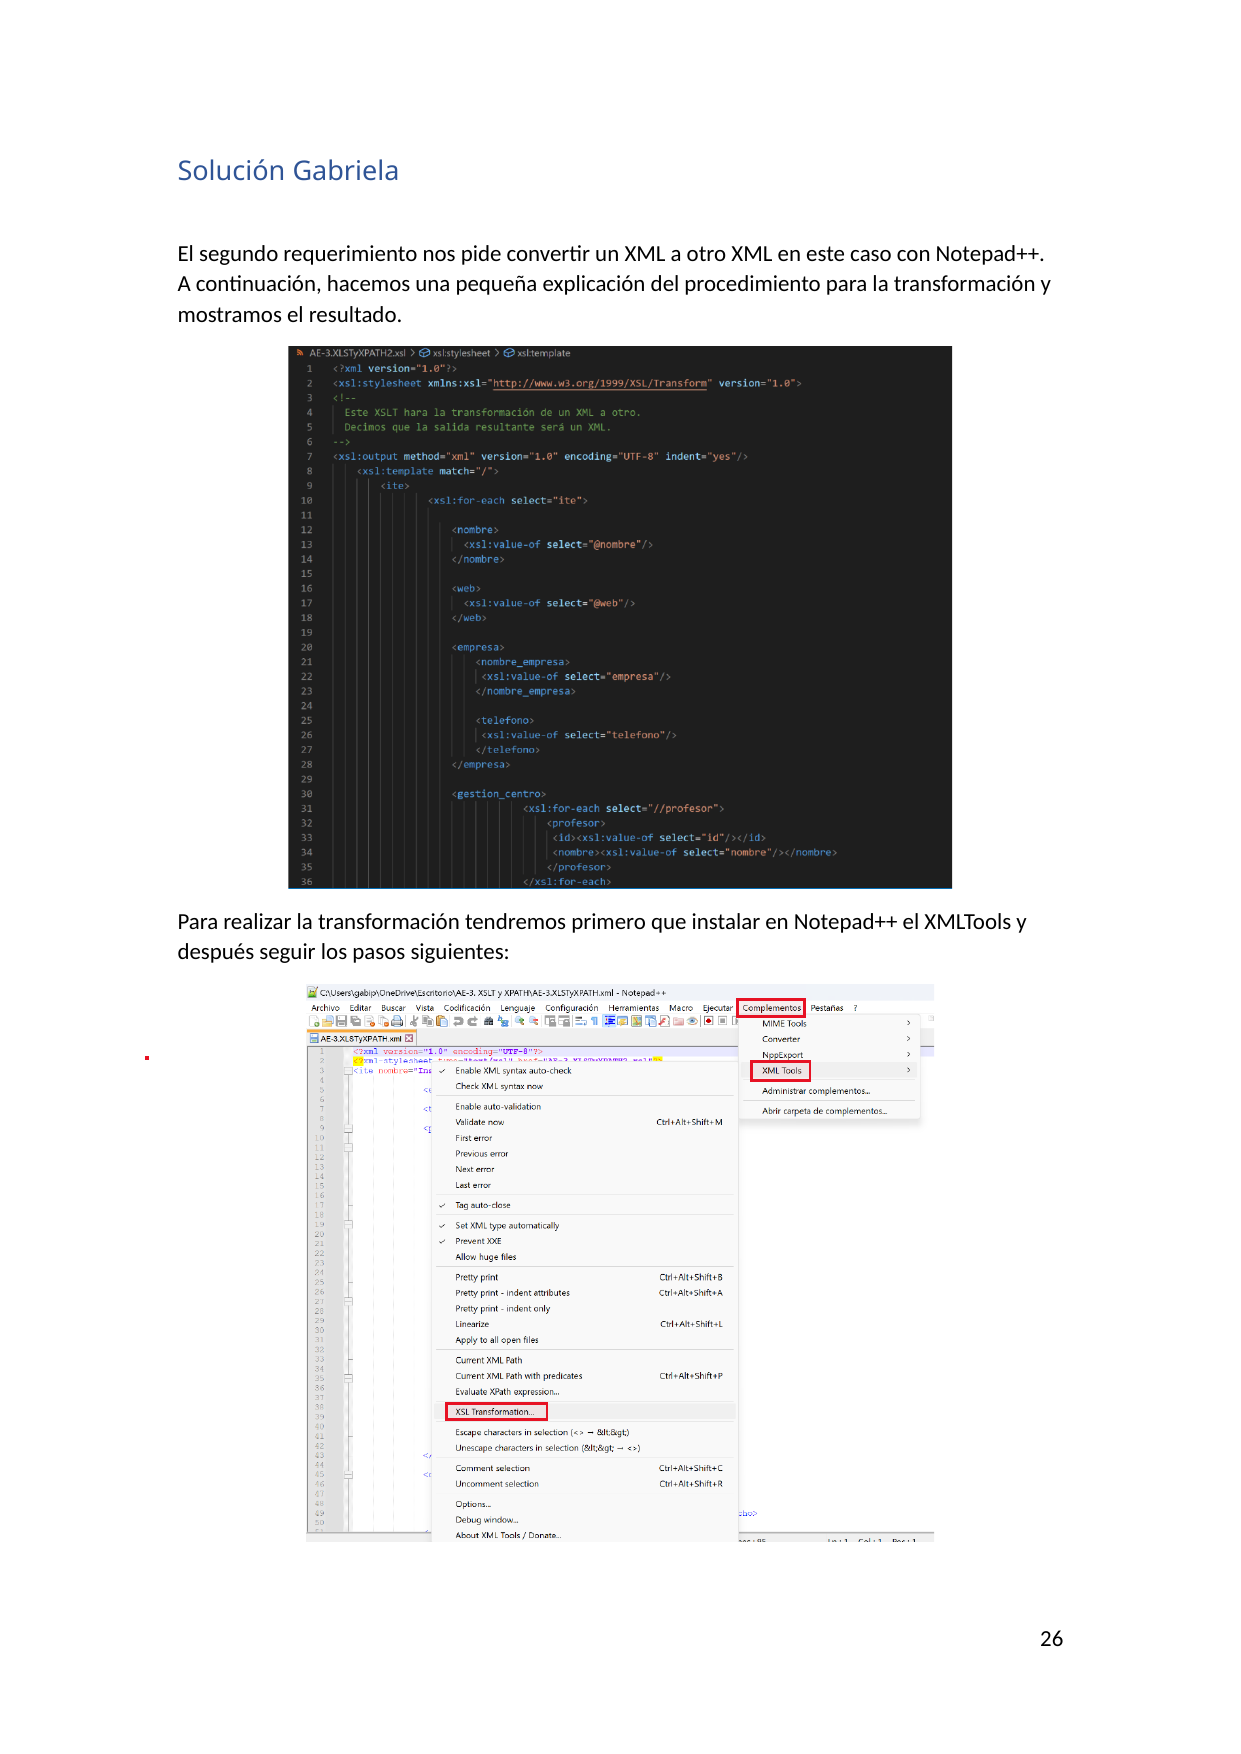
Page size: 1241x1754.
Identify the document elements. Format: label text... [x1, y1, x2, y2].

text El segundo requerimiento nos pide convertir un XML a otro XML en este caso con Notepad++. A continuación, hacemos una pequeña explicación del procedimiento para la transformación y mostramos el resultado. [177, 239, 1063, 328]
subtitle Solución Gabriela [177, 152, 1063, 189]
picture [306, 984, 935, 1542]
text Para realizar la transformación tendremos primero que instalar en Notepad++ el XMLTools y después seguir los pasos siguientes: [177, 907, 1063, 965]
picture [288, 346, 953, 889]
